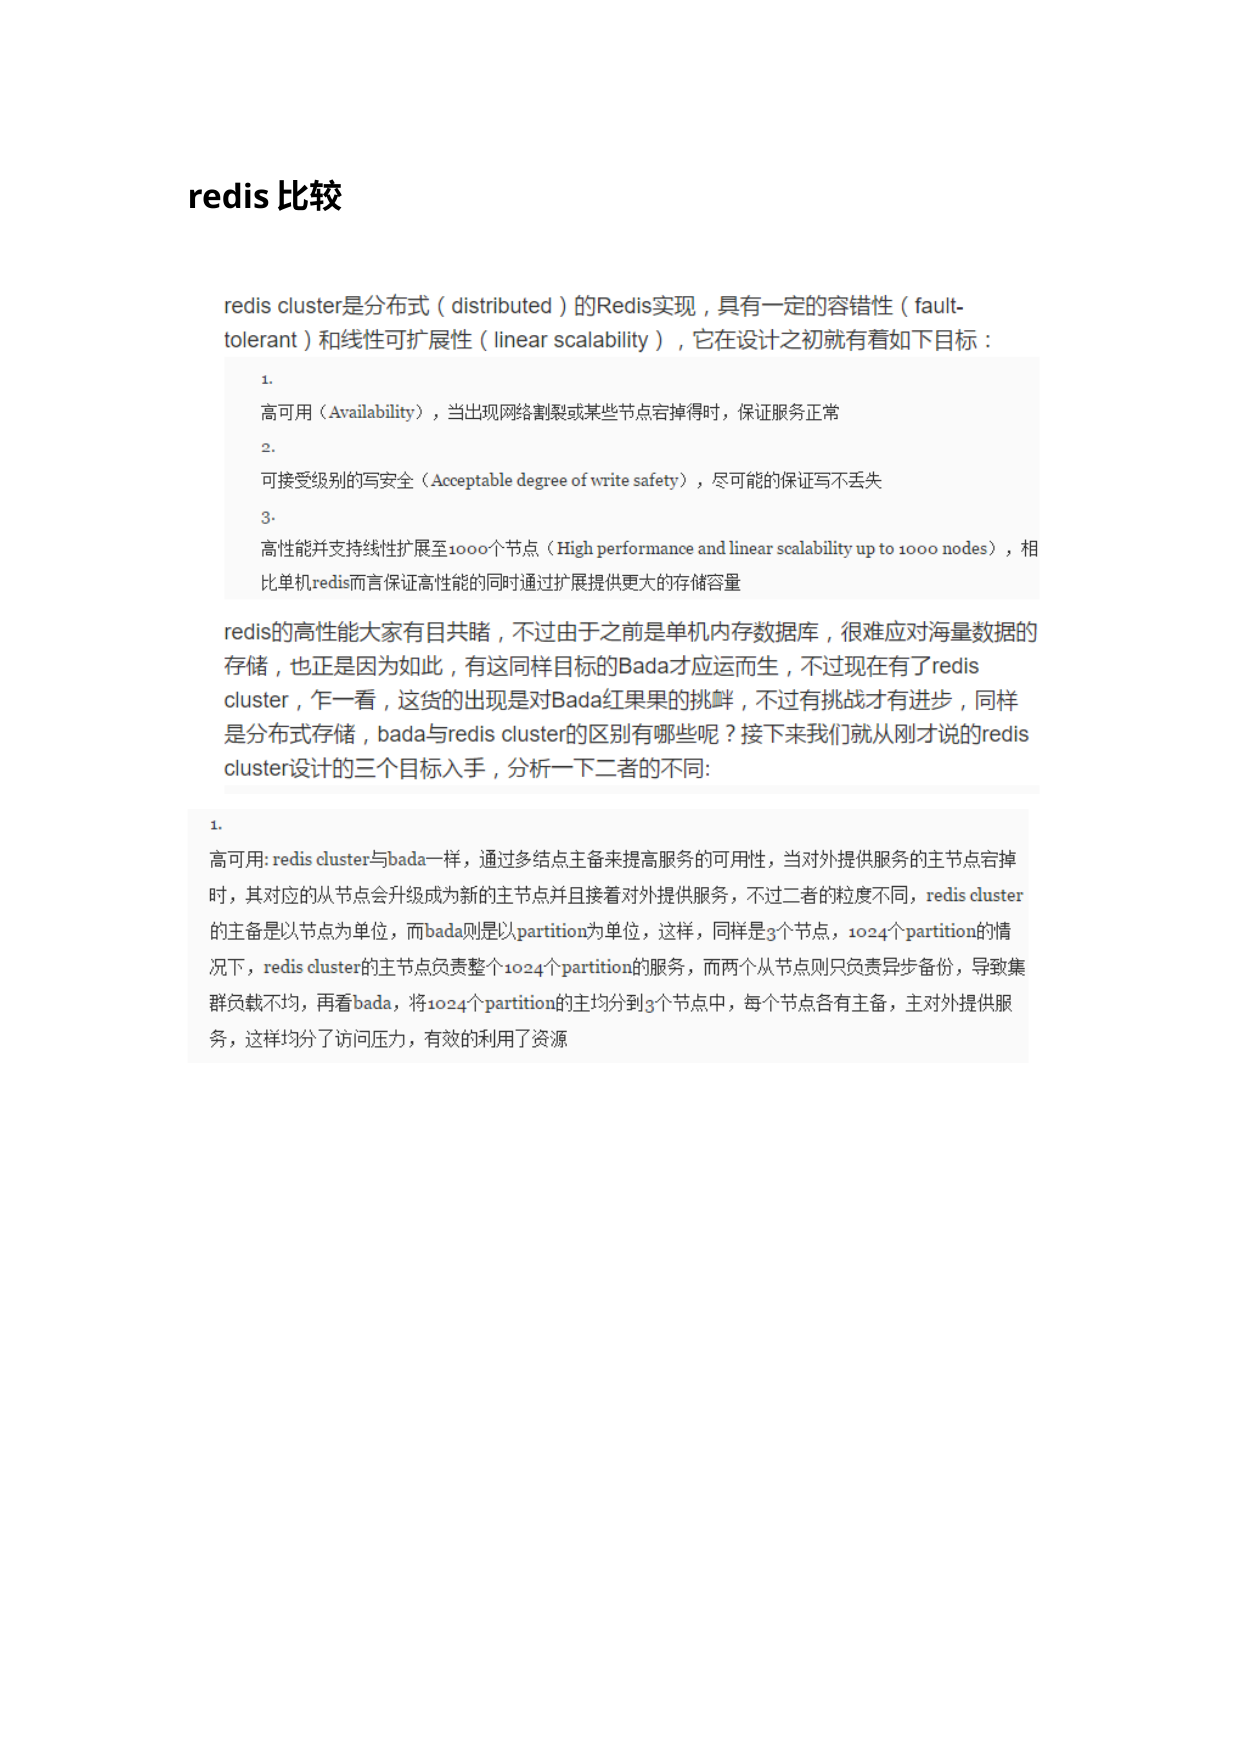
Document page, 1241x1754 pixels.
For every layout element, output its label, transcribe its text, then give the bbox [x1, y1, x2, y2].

picture [187, 289, 1053, 794]
picture [187, 809, 1053, 1063]
subtitle redis比较 [187, 162, 1053, 227]
